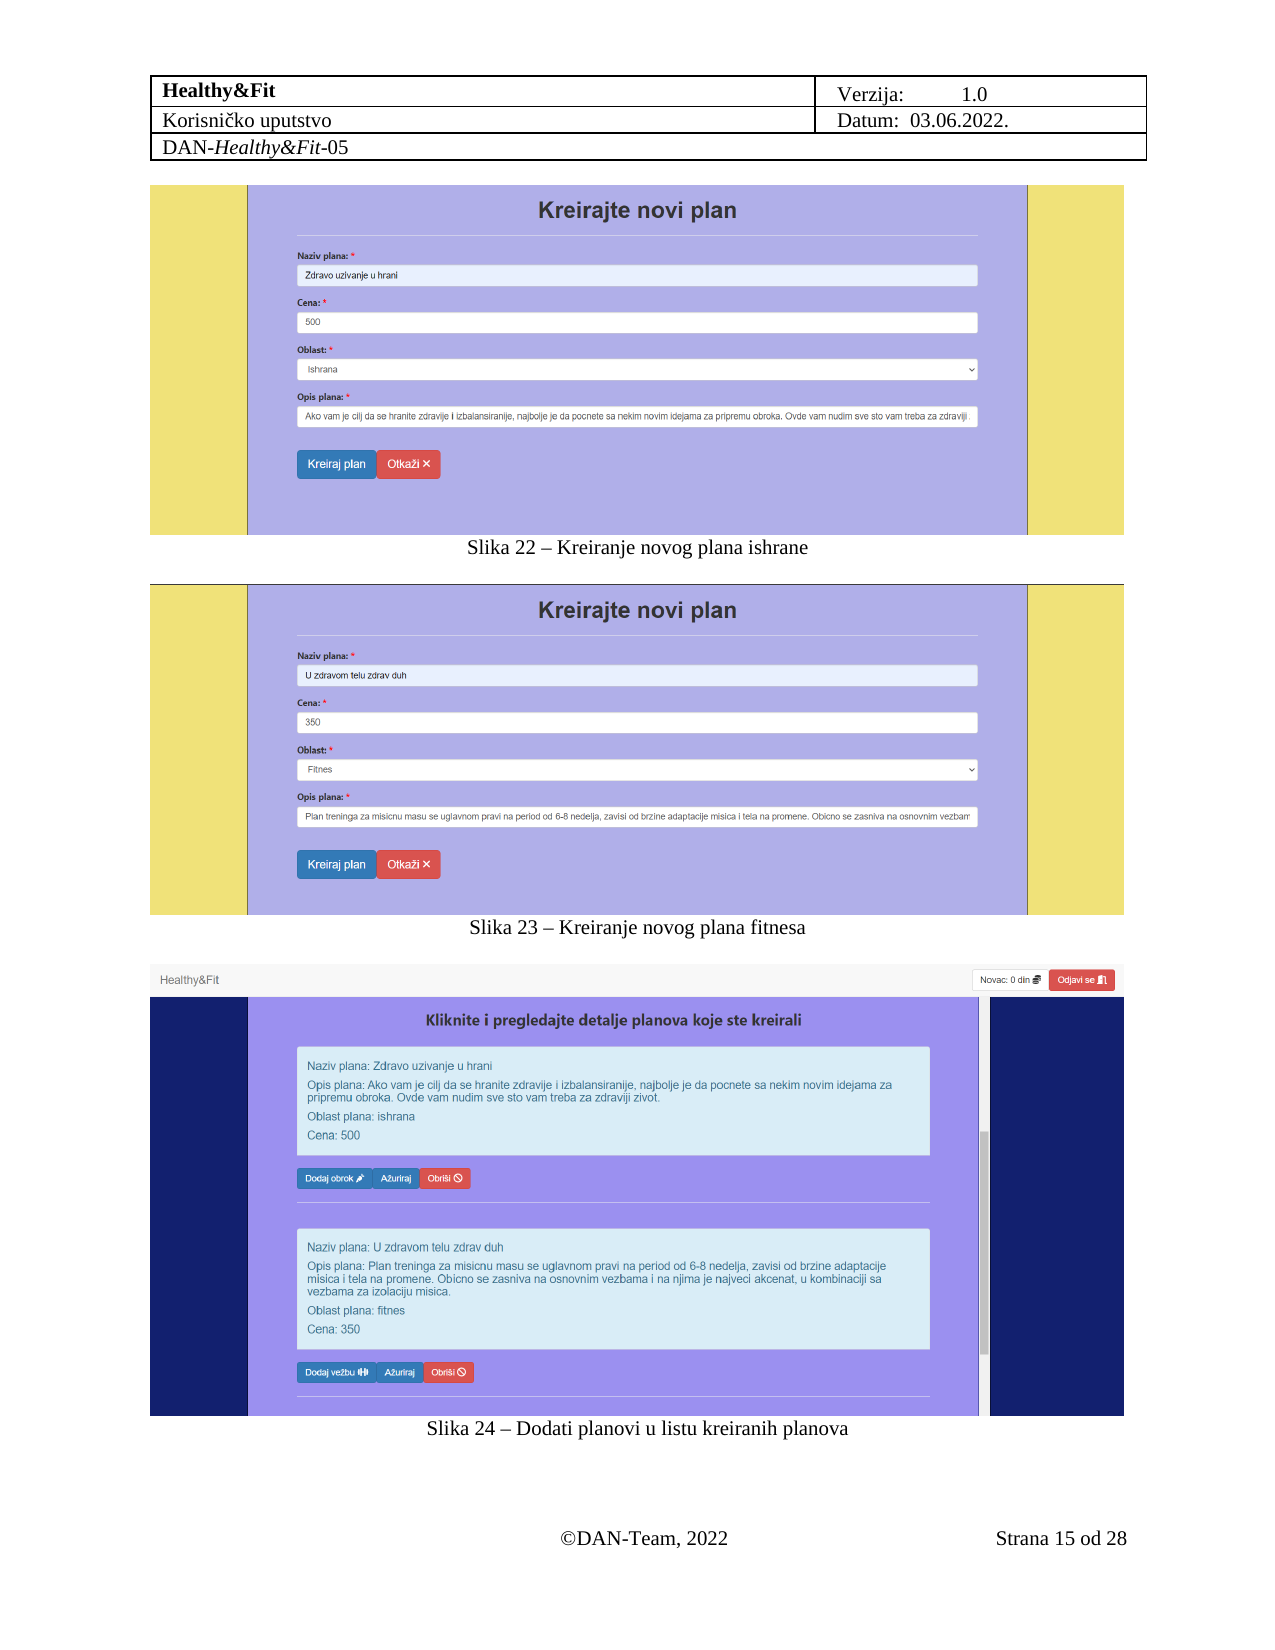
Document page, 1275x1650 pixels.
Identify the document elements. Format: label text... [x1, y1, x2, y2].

picture [150, 584, 1124, 915]
text Slika 24 – Dodati planovi u listu kreiranih planova [150, 1415, 1125, 1440]
text Slika 23 – Kreiranje novog plana fitnesa [150, 914, 1125, 939]
picture [150, 964, 1124, 1416]
picture [150, 185, 1124, 535]
text Slika 22 – Kreiranje novog plana ishrane [150, 534, 1125, 559]
